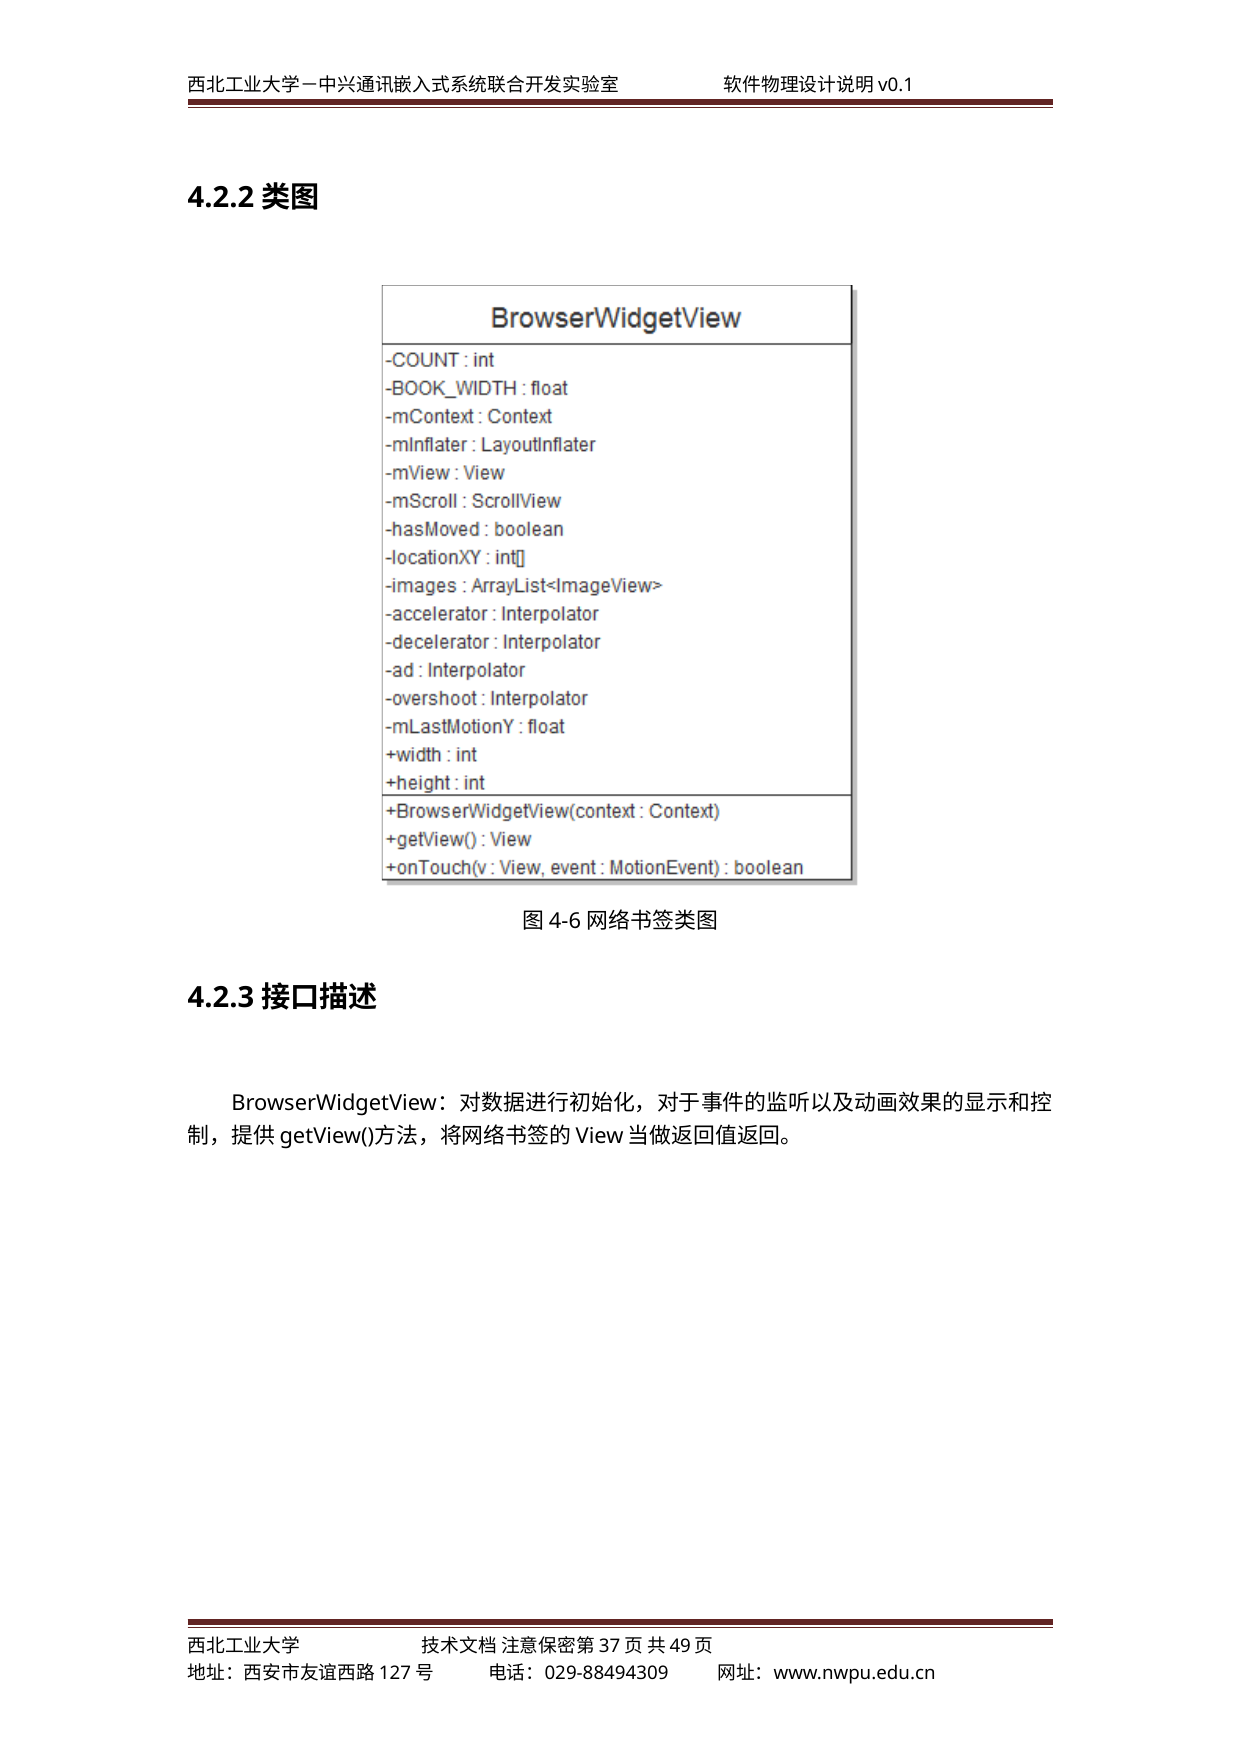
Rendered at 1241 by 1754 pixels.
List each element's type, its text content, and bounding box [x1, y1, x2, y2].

text 图4-6 网络书签类图 [187, 902, 1053, 935]
text BrowserWidgetView：对数据进行初始化，对于事件的监听以及动画效果的显示和控制，提供getView()方法，将网络书签的View当做返回值返回。 [187, 1085, 1053, 1150]
picture [381, 285, 859, 887]
subtitle 4.2.3 接口描述 [187, 962, 1053, 1027]
subtitle 4.2.2 类图 [187, 162, 1053, 227]
